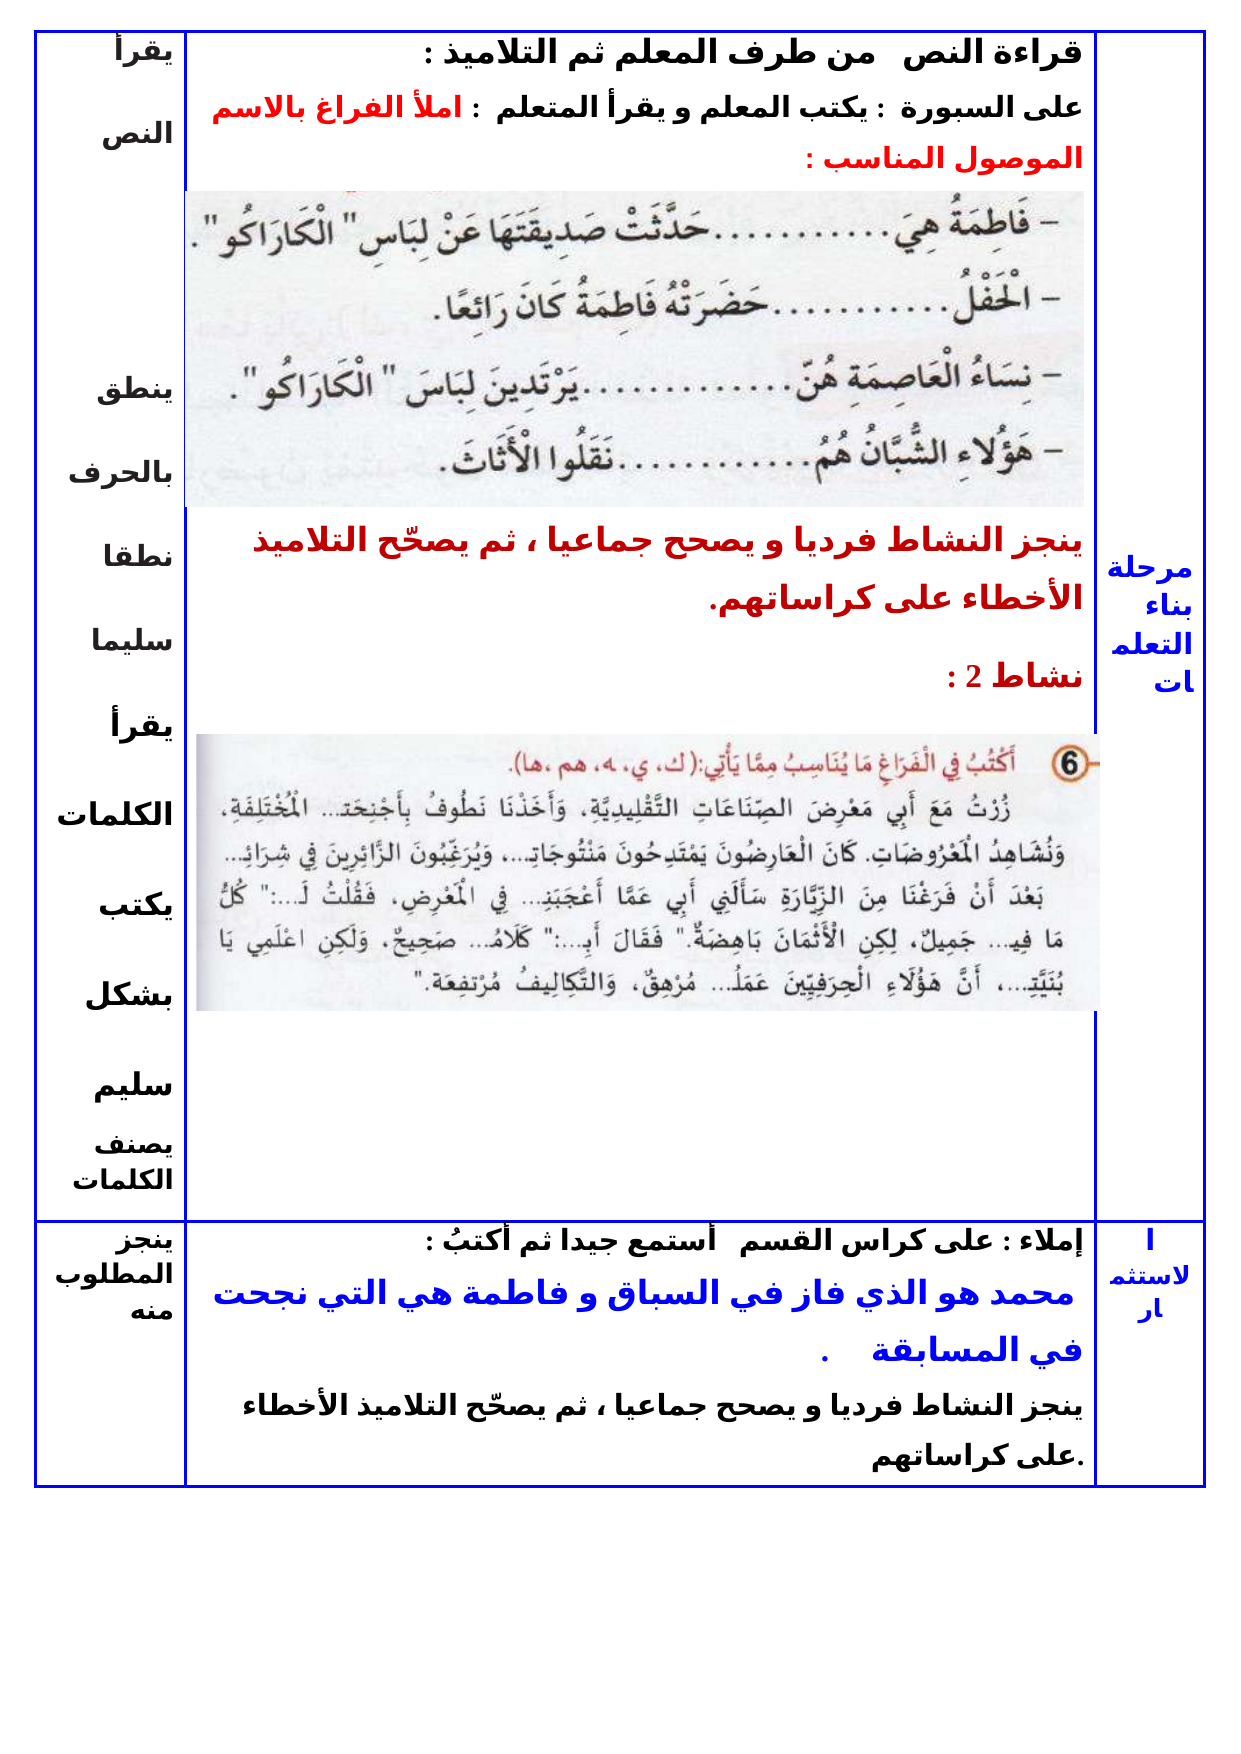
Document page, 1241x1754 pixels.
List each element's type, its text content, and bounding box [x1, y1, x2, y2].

table_cell قراءة النص من طرف المعلم ثم التلاميذ : على السبورة : يكتب المعلم و يقرأ المتعلم : املأ الفراغ بالاسم الموصول المناسب : ينجز النشاط فرديا و يصحح جماعيا ، ثم يصحّح التلاميذ الأخطاء على كراساتهم. نشاط 2 : [187, 33, 1094, 1220]
picture [196, 734, 1100, 1011]
table_cell الاستثمار [1097, 1223, 1203, 1485]
table_cell يقرأ النص ینطق بالحرف نطقا سلیما یقرأ الكلمات یكتب بشكل سلیم يصنف الكلمات [37, 33, 184, 1220]
picture [185, 191, 1084, 507]
table_cell إملاء : على كراس القسم أستمع جيدا ثم أكتبُ : محمد هو الذي فاز في السباق و فاطمة هي التي نجحت في المسابقة . ينجز النشاط فرديا و يصحح جماعيا ، ثم يصحّح التلاميذ الأخطاء على كراساتهم. [187, 1223, 1094, 1485]
table_cell مرحلة بناء التعلمات [1097, 33, 1203, 1220]
table_cell ينجز المطلوب منه [37, 1223, 184, 1485]
